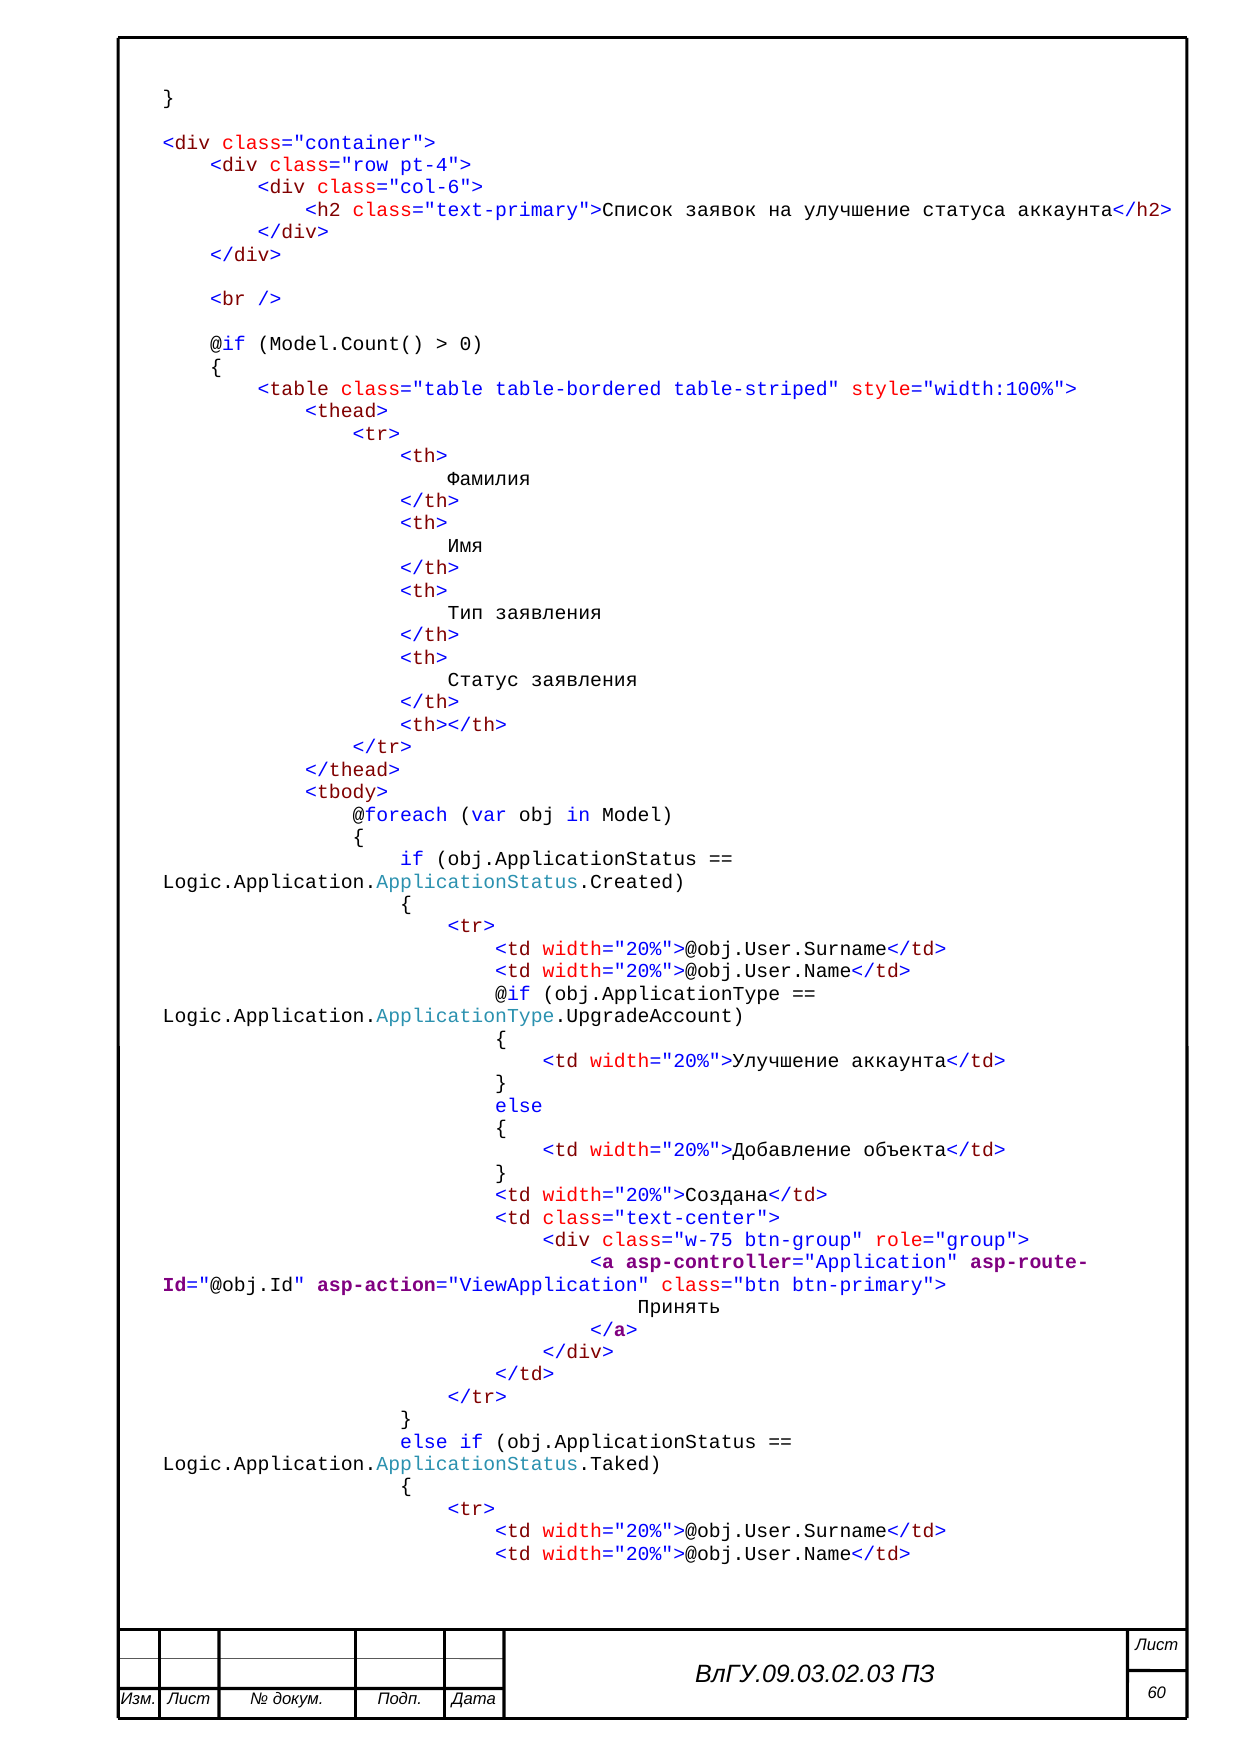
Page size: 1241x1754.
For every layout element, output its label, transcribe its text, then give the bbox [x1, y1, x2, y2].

text <th> [162, 581, 1194, 603]
text </td> [162, 1364, 1194, 1387]
text <div class="w-75 btn-group" role="group"> [162, 1230, 1194, 1252]
text <td width="20%">@obj.User.Surname</td> [162, 939, 1194, 961]
text <th> [162, 513, 1194, 536]
text <tr> [162, 916, 1194, 939]
text <td width="20%">@obj.User.Name</td> [162, 1543, 1194, 1566]
text <tbody> [162, 782, 1194, 804]
text { [162, 357, 1194, 379]
text <th> [162, 648, 1194, 670]
text <td width="20%">Создана</td> [162, 1185, 1194, 1208]
text { [162, 1028, 1194, 1051]
text <thead> [162, 401, 1194, 424]
text <td width="20%">@obj.User.Name</td> [162, 961, 1194, 984]
text @if (obj.ApplicationType == Logic.Application.ApplicationType.UpgradeAccount) [162, 984, 1194, 1028]
text Статус заявления [162, 670, 1194, 692]
text Тип заявления [162, 603, 1194, 625]
text </tr> [162, 1387, 1194, 1409]
text <td width="20%">Добавление объекта</td> [162, 1140, 1194, 1163]
text </th> [162, 491, 1194, 513]
text { [162, 1476, 1194, 1499]
text <td width="20%">Улучшение аккаунта</td> [162, 1051, 1194, 1073]
text @if (Model.Count() > 0) [162, 334, 1194, 357]
text </div> [162, 222, 1194, 244]
text else if (obj.ApplicationStatus == Logic.Application.ApplicationStatus.Taked) [162, 1432, 1194, 1476]
text <td class="text-center"> [162, 1208, 1194, 1230]
text <a asp-controller="Application" asp-route-Id="@obj.Id" asp-action="ViewApplication" class="btn btn-primary"> [162, 1252, 1194, 1297]
text Принять [162, 1297, 1194, 1319]
text </th> [162, 625, 1194, 648]
text <br /> [162, 289, 1194, 312]
text </a> [162, 1319, 1194, 1342]
text else [162, 1096, 1194, 1118]
text <td width="20%">@obj.User.Surname</td> [162, 1521, 1194, 1543]
text </tr> [162, 737, 1194, 760]
text } [162, 1073, 1194, 1096]
text </div> [162, 1342, 1194, 1364]
text <div class="col-6"> [162, 177, 1194, 200]
text if (obj.ApplicationStatus == Logic.Application.ApplicationStatus.Created) [162, 849, 1194, 894]
text <tr> [162, 424, 1194, 446]
text <th></th> [162, 715, 1194, 737]
text } [162, 1163, 1194, 1185]
text { [162, 827, 1194, 849]
text <table class="table table-bordered table-striped" style="width:100%"> [162, 379, 1194, 401]
text { [162, 1118, 1194, 1140]
text <div class="row pt-4"> [162, 155, 1194, 177]
text </th> [162, 692, 1194, 715]
text } [162, 88, 1194, 110]
text Фамилия [162, 468, 1194, 491]
text </div> [162, 244, 1194, 267]
text Имя [162, 536, 1194, 558]
text @foreach (var obj in Model) [162, 804, 1194, 827]
text } [162, 1409, 1194, 1432]
text { [162, 894, 1194, 916]
text <th> [162, 446, 1194, 468]
text <div class="container"> [162, 133, 1194, 155]
text </thead> [162, 760, 1194, 782]
text <tr> [162, 1499, 1194, 1521]
text <h2 class="text-primary">Список заявок на улучшение статуса аккаунта</h2> [162, 200, 1194, 222]
text </th> [162, 558, 1194, 581]
